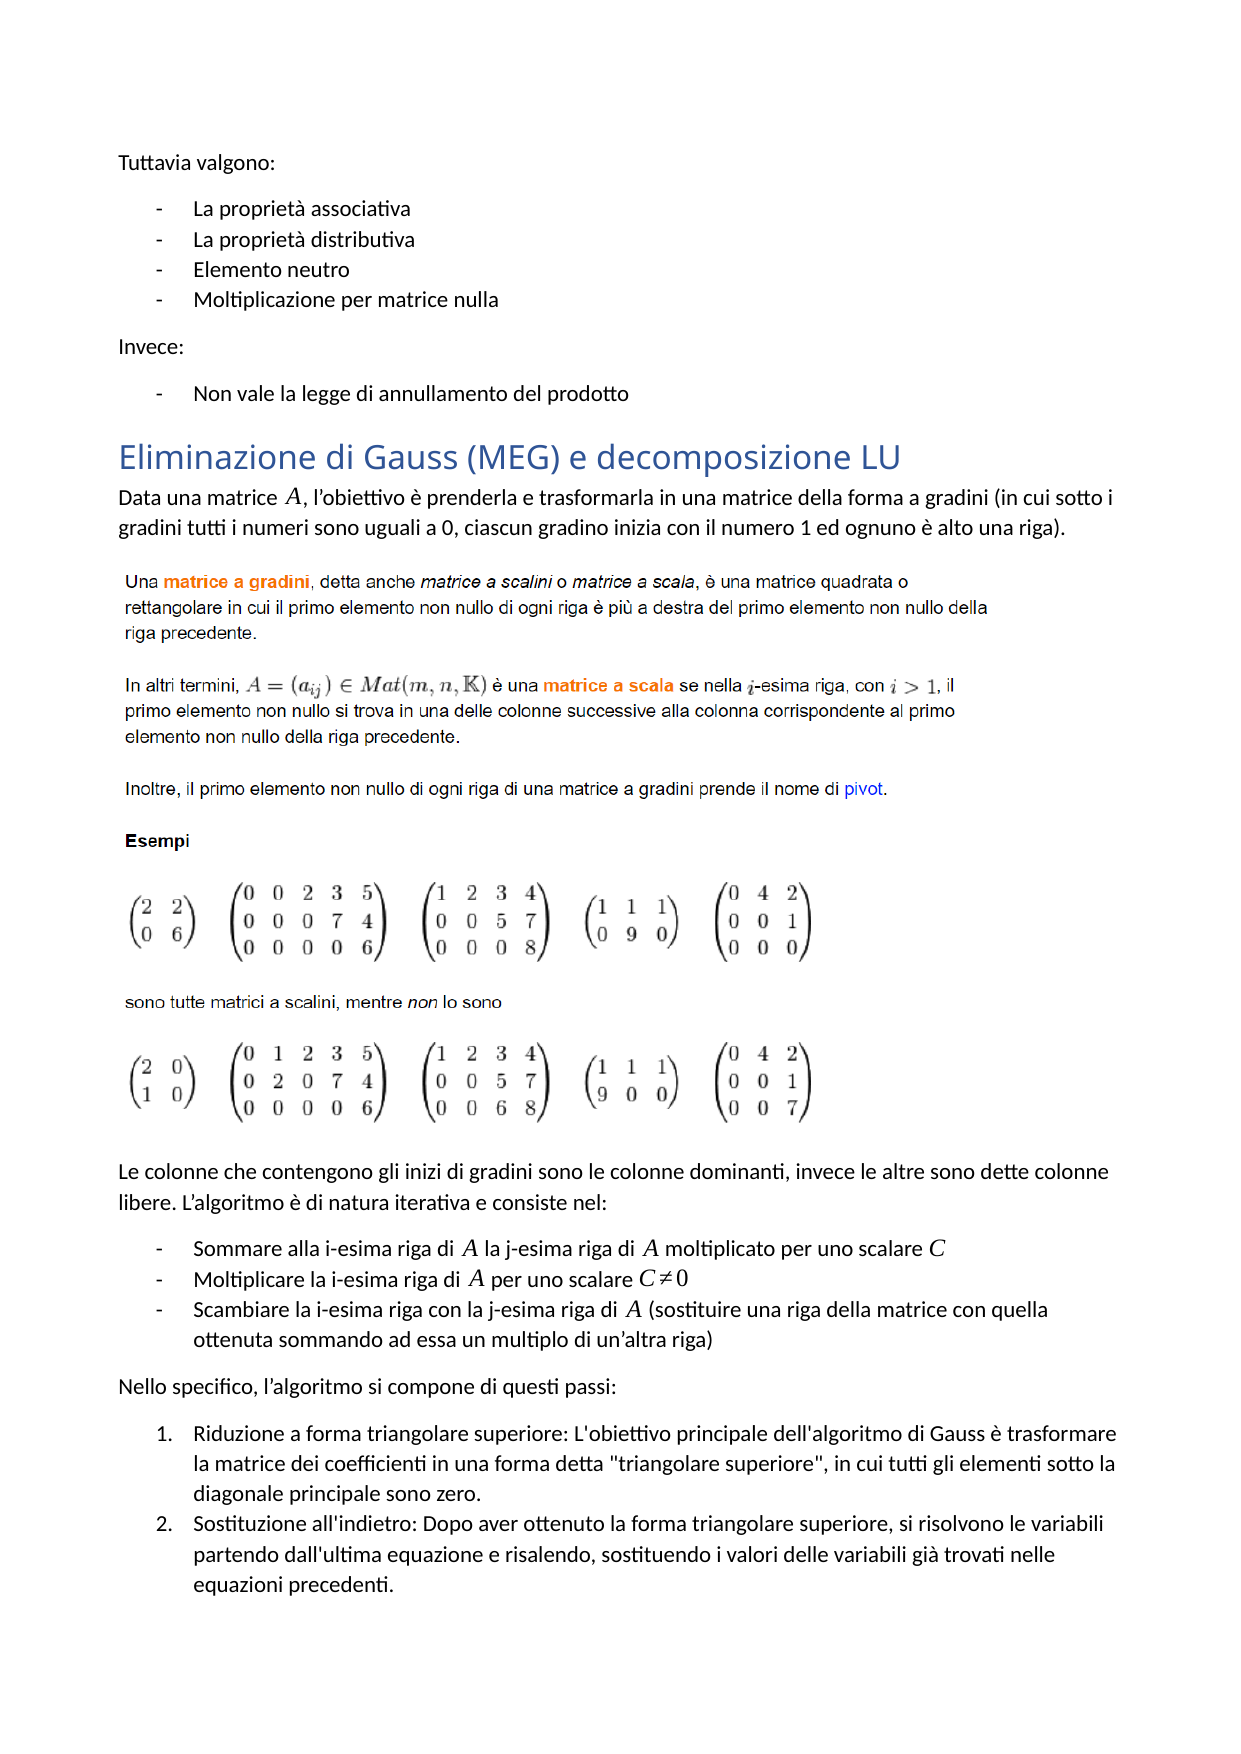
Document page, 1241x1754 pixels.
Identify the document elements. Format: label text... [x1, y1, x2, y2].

text Nello specifico, l’algoritmo si compone di questi passi: [118, 1372, 1122, 1400]
list Elemento neutro [156, 255, 1122, 283]
subtitle Eliminazione di Gauss (MEG) e decomposizione LU [118, 434, 1122, 479]
list Scambiare la i-esima riga con la j-esima riga di (sostituire una riga della matrice con quella ottenuta sommando ad essa un multiplo di un’altra riga) [156, 1295, 1122, 1353]
text Tuttavia valgono: [118, 148, 1122, 176]
list Riduzione a forma triangolare superiore: L'obiettivo principale dell'algoritmo di Gauss è trasformare la matrice dei coefficienti in una forma detta "triangolare superiore", in cui tutti gli elementi sotto la diagonale principale sono zero. [156, 1419, 1122, 1507]
text Le colonne che contengono gli inizi di gradini sono le colonne dominanti, invece le altre sono dette colonne libere. L’algoritmo è di natura iterativa e consiste nel: [118, 1157, 1122, 1216]
list Moltiplicazione per matrice nulla [156, 285, 1122, 313]
list La proprietà distributiva [156, 225, 1122, 253]
picture [118, 560, 994, 1139]
list Sommare alla i-esima riga di la j-esima riga di moltiplicato per uno scalare [156, 1234, 1122, 1263]
list Sostituzione all'indietro: Dopo aver ottenuto la forma triangolare superiore, si risolvono le variabili partendo dall'ultima equazione e risalendo, sostituendo i valori delle variabili già trovati nelle equazioni precedenti. [156, 1509, 1122, 1598]
list Non vale la legge di annullamento del prodotto [156, 379, 1122, 407]
list Moltiplicare la i-esima riga di per uno scalare [156, 1265, 1122, 1293]
text Invece: [118, 332, 1122, 360]
list La proprietà associativa [156, 194, 1122, 222]
text Data una matrice , l’obiettivo è prenderla e trasformarla in una matrice della forma a gradini (in cui sotto i gradini tutti i numeri sono uguali a 0, ciascun gradino inizia con il numero 1 ed ognuno è alto una riga). [118, 483, 1122, 541]
